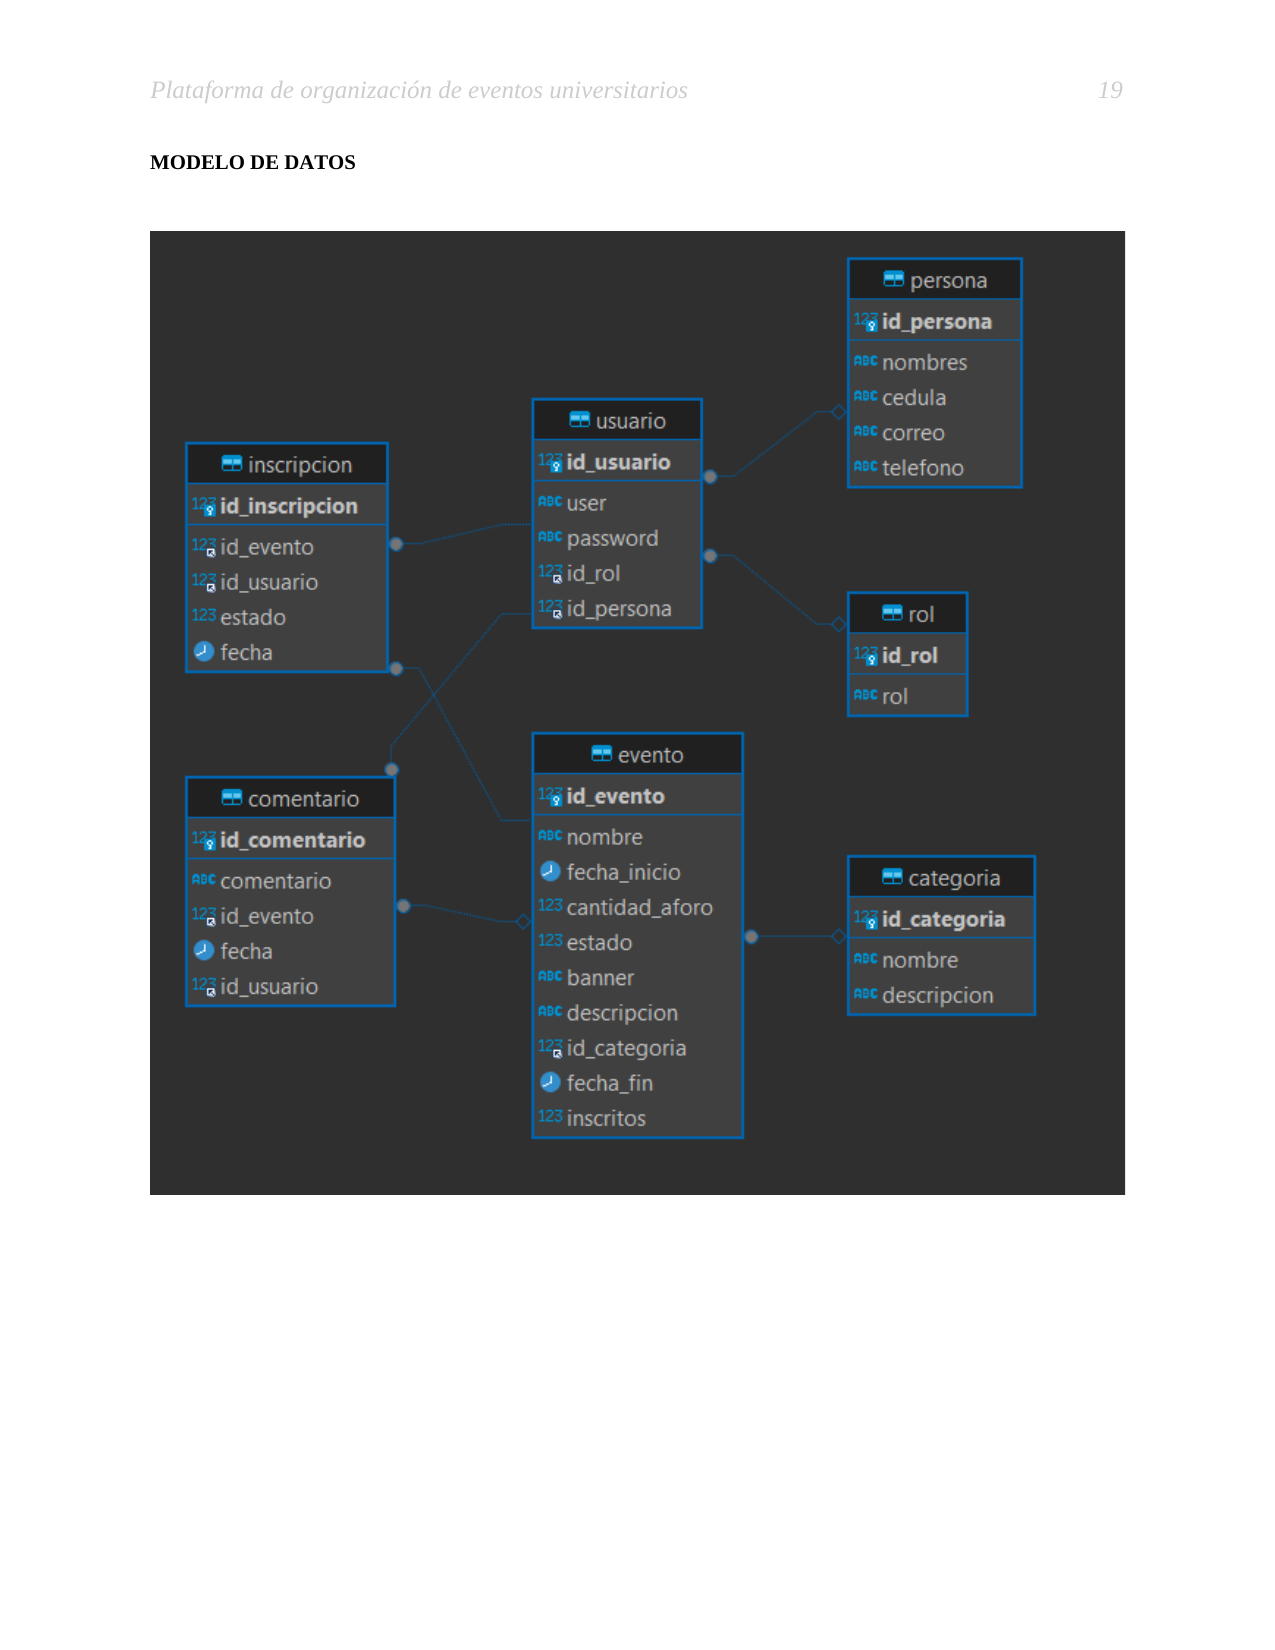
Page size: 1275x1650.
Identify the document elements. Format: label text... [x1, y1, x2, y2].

text MODELO DE DATOS [150, 150, 1125, 174]
picture [150, 231, 1125, 1195]
